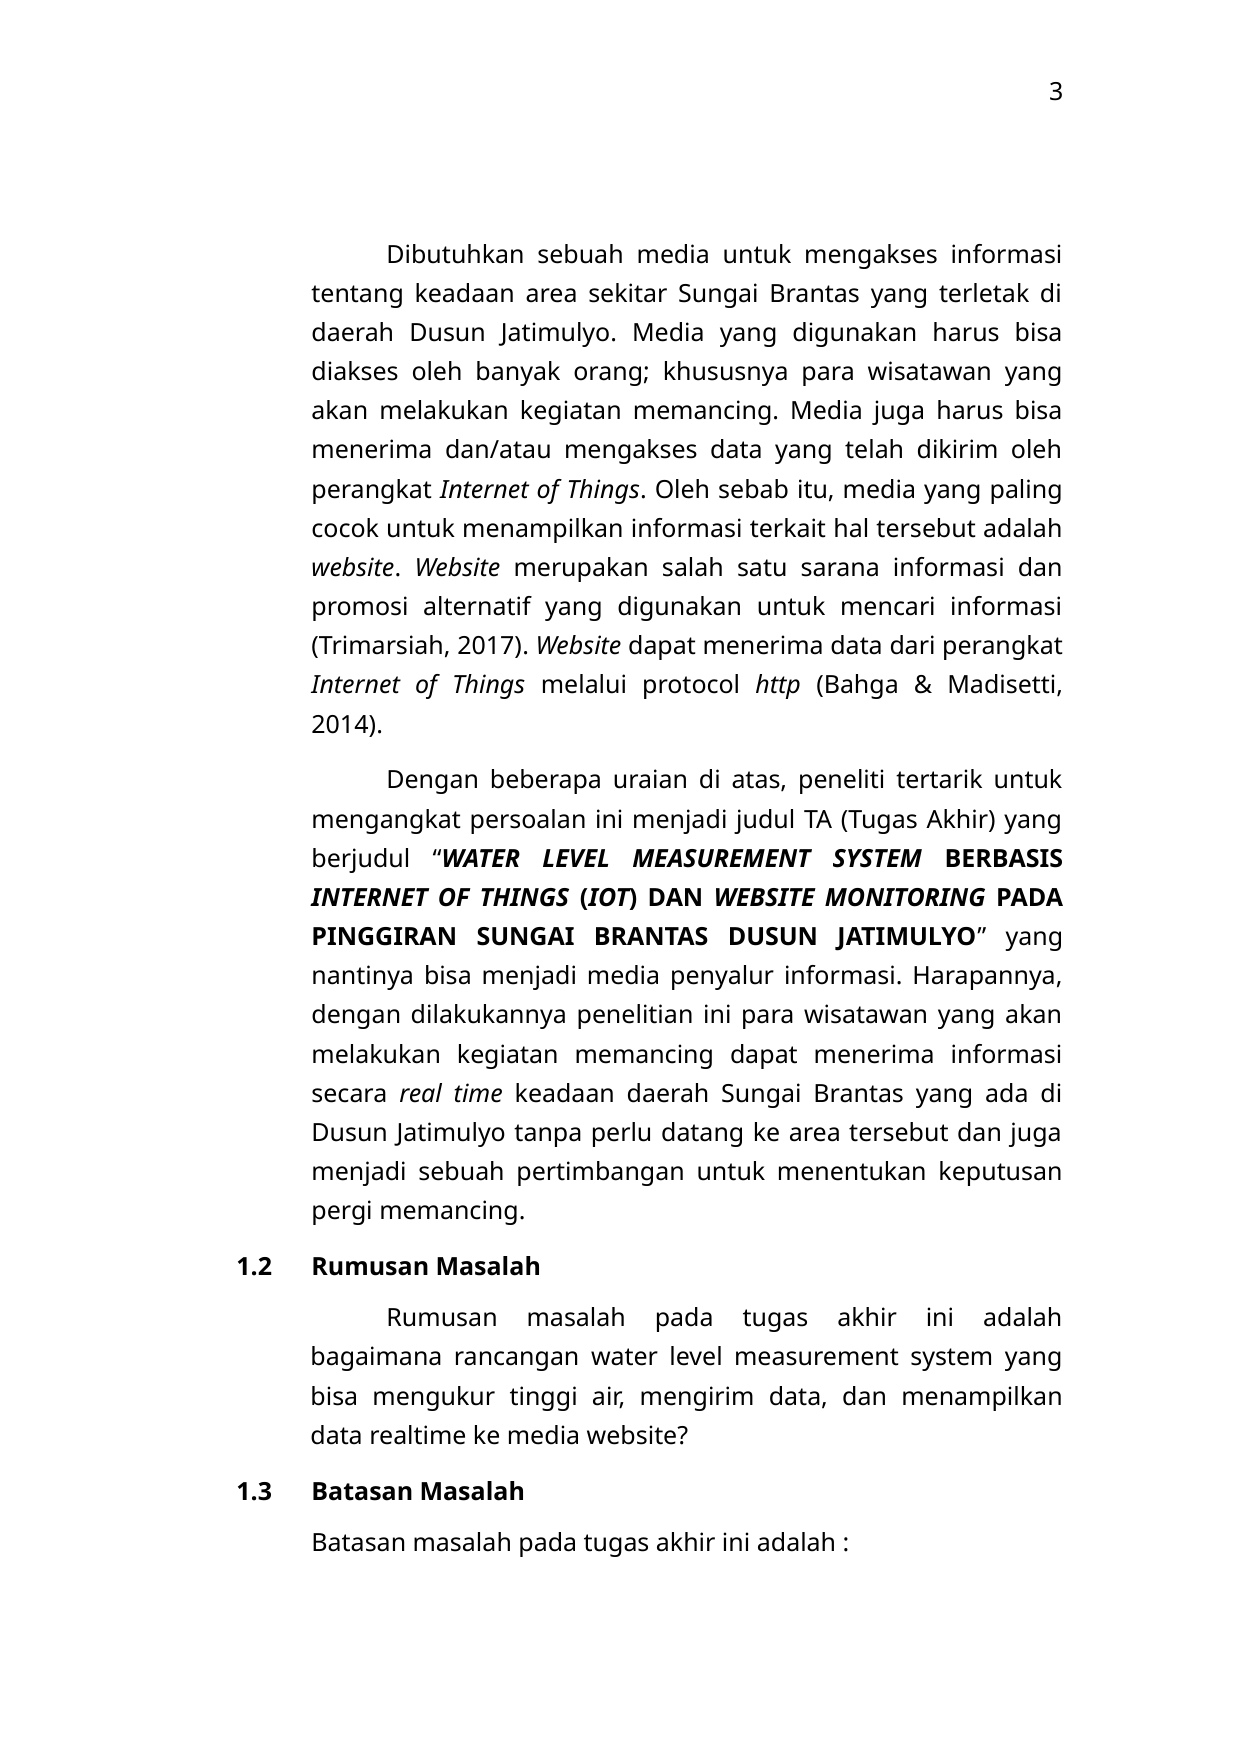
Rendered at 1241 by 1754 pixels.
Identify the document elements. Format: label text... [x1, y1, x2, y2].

subtitle Batasan Masalah [236, 1473, 1063, 1507]
subtitle Rumusan Masalah [236, 1249, 1063, 1283]
text Rumusan masalah pada tugas akhir ini adalah bagaimana rancangan water level measurement system yang bisa mengukur tinggi air, mengirim data, dan menampilkan data realtime ke media website? [310, 1300, 1063, 1451]
text Batasan masalah pada tugas akhir ini adalah : [310, 1524, 1063, 1558]
text Dengan beberapa uraian di atas, peneliti tertarik untuk mengangkat persoalan ini menjadi judul TA (Tugas Akhir) yang berjudul “WATER LEVEL MEASUREMENT SYSTEM BERBASIS INTERNET OF THINGS (IOT) DAN WEBSITE MONITORING PADA PINGGIRAN SUNGAI BRANTAS DUSUN JATIMULYO” yang nantinya bisa menjadi media penyalur informasi. Harapannya, dengan dilakukannya penelitian ini para wisatawan yang akan melakukan kegiatan memancing dapat menerima informasi secara real time keadaan daerah Sungai Brantas yang ada di Dusun Jatimulyo tanpa perlu datang ke area tersebut dan juga menjadi sebuah pertimbangan untuk menentukan keputusan pergi memancing. [311, 762, 1063, 1227]
text Dibutuhkan sebuah media untuk mengakses informasi tentang keadaan area sekitar Sungai Brantas yang terletak di daerah Dusun Jatimulyo. Media yang digunakan harus bisa diakses oleh banyak orang; khususnya para wisatawan yang akan melakukan kegiatan memancing. Media juga harus bisa menerima dan/atau mengakses data yang telah dikirim oleh perangkat Internet of Things. Oleh sebab itu, media yang paling cocok untuk menampilkan informasi terkait hal tersebut adalah website. Website merupakan salah satu sarana informasi dan promosi alternatif yang digunakan untuk mencari informasi (Trimarsiah, 2017). Website dapat menerima data dari perangkat Internet of Things melalui protocol http (Bahga & Madisetti, 2014). [311, 236, 1063, 740]
